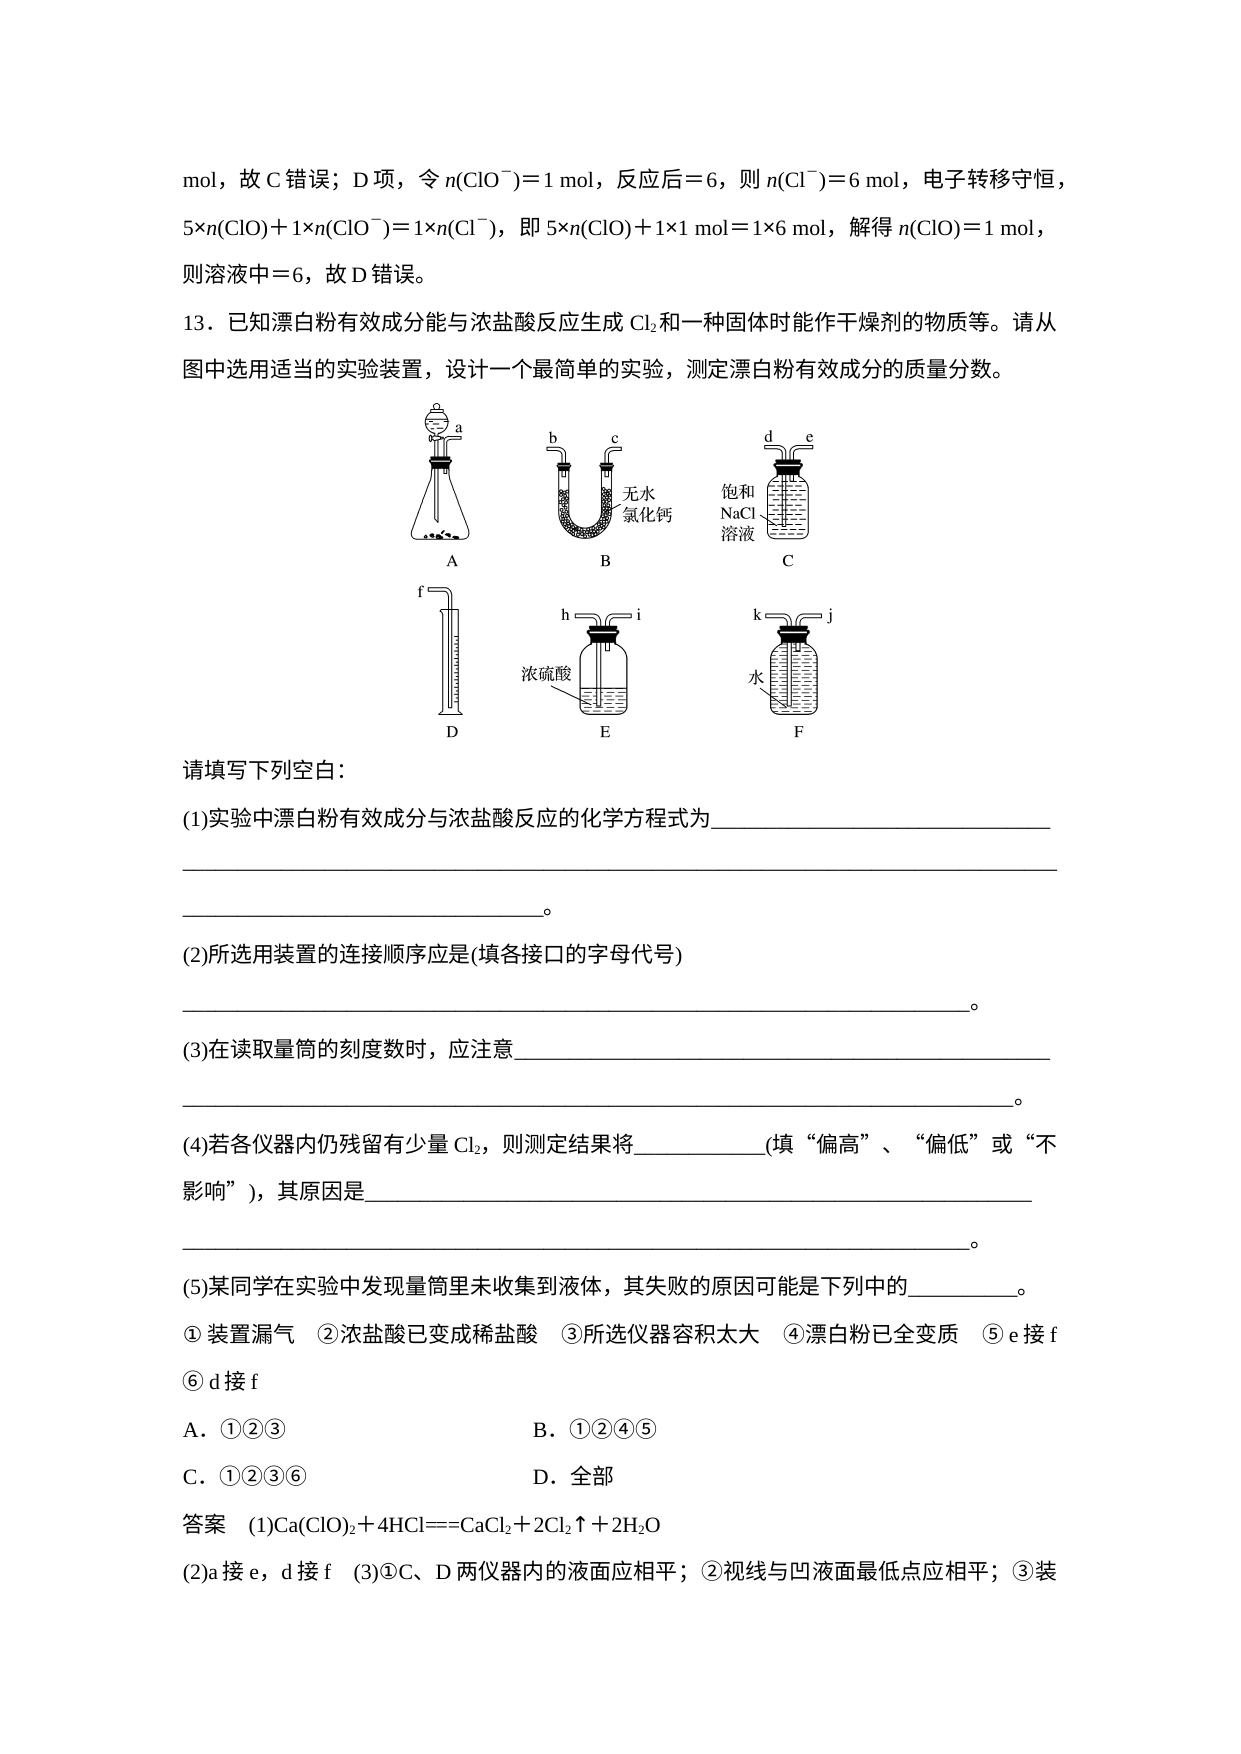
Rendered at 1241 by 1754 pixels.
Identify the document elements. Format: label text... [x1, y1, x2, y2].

text (1)实验中漂白粉有效成分与浓盐酸反应的化学方程式为_______________________________ [183, 801, 1058, 832]
text ①装置漏气 ②浓盐酸已变成稀盐酸 ③所选仪器容积太大 ④漂白粉已全变质 ⑤e接f ⑥d接f [183, 1317, 1058, 1396]
picture [398, 583, 842, 738]
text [183, 1554, 1058, 1586]
text (5)某同学在实验中发现量筒里未收集到液体，其失败的原因可能是下列中的__________。 [183, 1269, 1058, 1301]
text A．①②③ B．①②④⑤ [183, 1412, 1058, 1443]
picture [398, 399, 842, 569]
text 请填写下列空白： [183, 753, 1058, 785]
text (2)所选用装置的连接顺序应是(填各接口的字母代号) [183, 937, 1058, 968]
text 答案 (1)Ca(ClO)2＋4HCl===CaCl2＋2Cl2↑＋2H2O [183, 1507, 1058, 1538]
text ________________________________________________________________________。 [183, 1222, 1058, 1253]
text (4)若各仪器内仍残留有少量Cl2，则测定结果将____________(填“偏高”、“偏低”或“不影响”)，其原因是_____________________________________________________________ [183, 1127, 1058, 1206]
text C．①②③⑥ D．全部 [183, 1459, 1058, 1491]
text 13．已知漂白粉有效成分能与浓盐酸反应生成Cl2和一种固体时能作干燥剂的物质等。请从图中选用适当的实验装置，设计一个最简单的实验，测定漂白粉有效成分的质量分数。 [183, 304, 1058, 384]
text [183, 162, 1058, 289]
text _________________________________________________________________________________________________________________。 [183, 848, 1058, 921]
text ____________________________________________________________________________。 [183, 1079, 1058, 1111]
text (3)在读取量筒的刻度数时，应注意_________________________________________________ [183, 1032, 1058, 1063]
text ________________________________________________________________________。 [183, 984, 1058, 1016]
